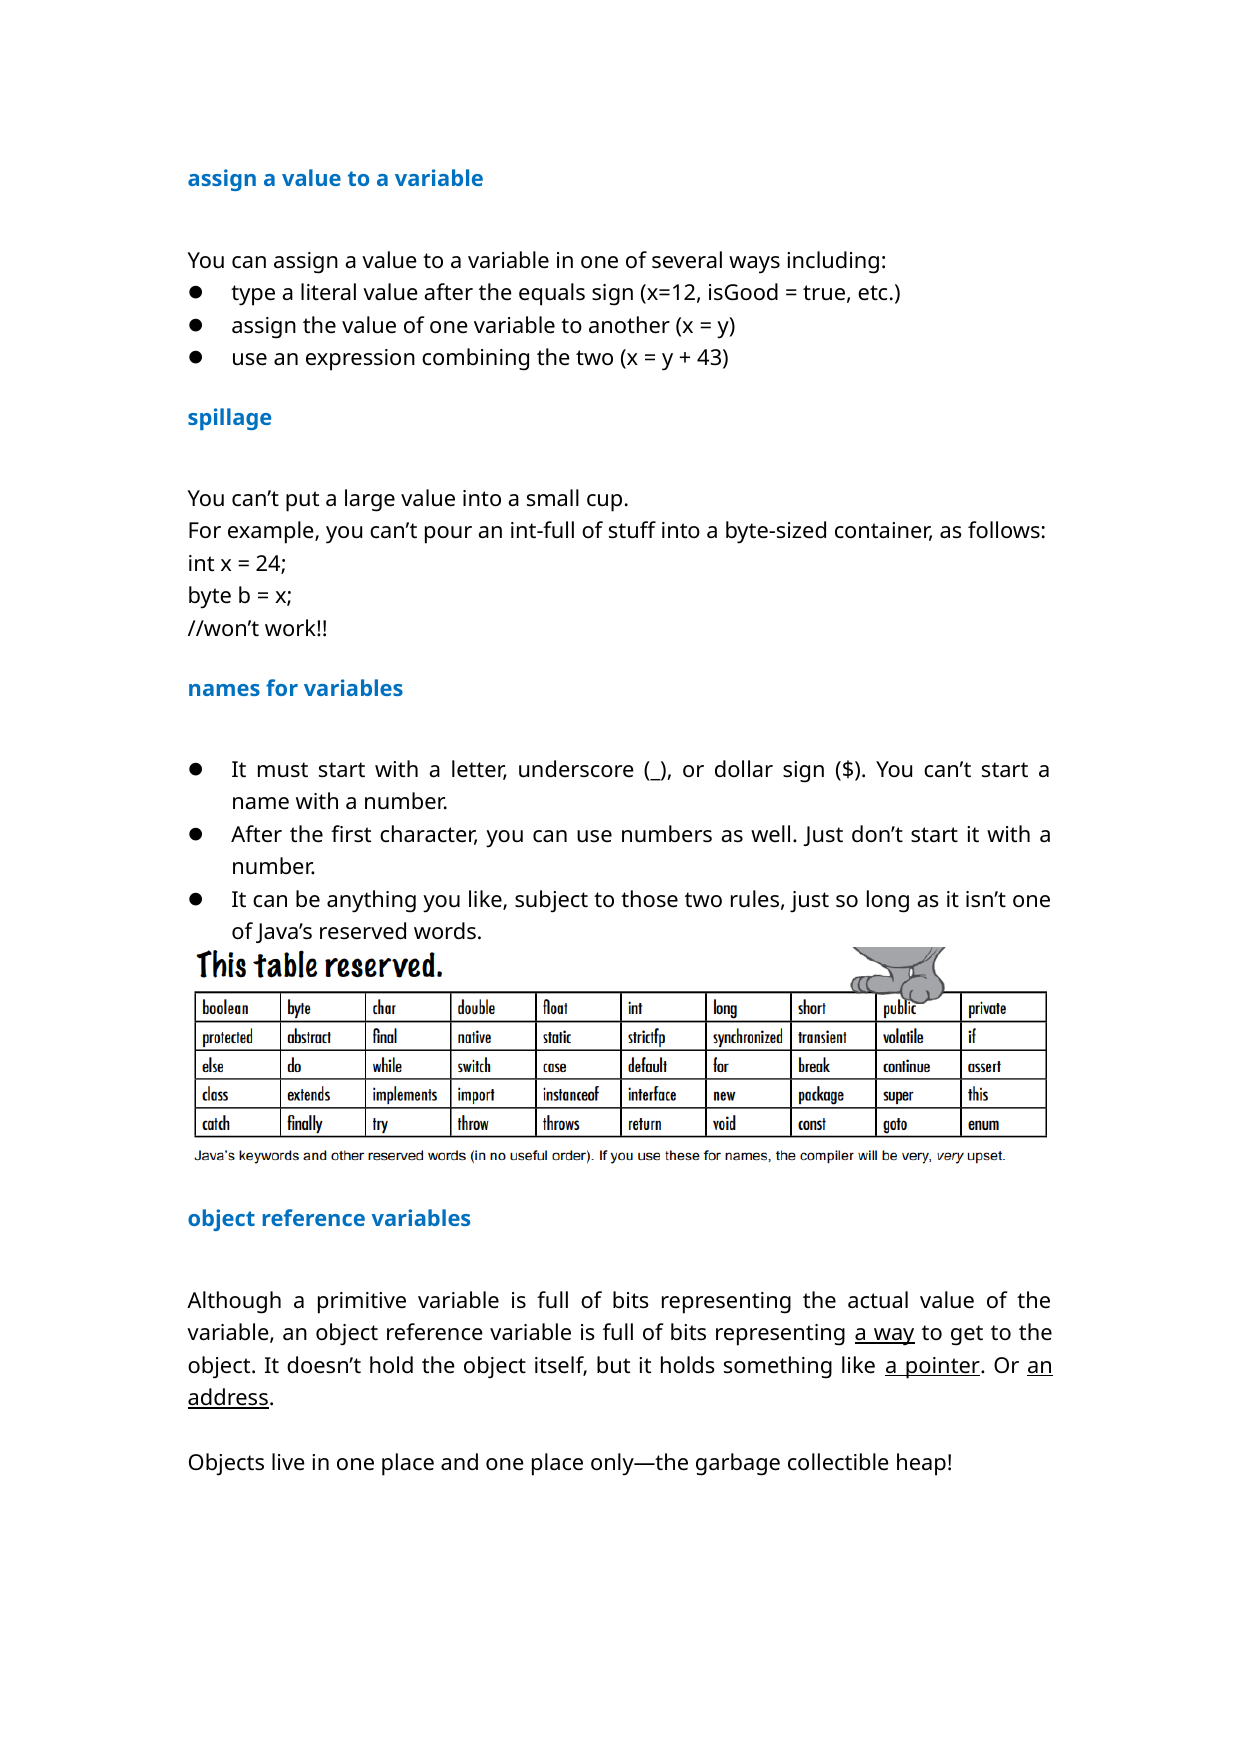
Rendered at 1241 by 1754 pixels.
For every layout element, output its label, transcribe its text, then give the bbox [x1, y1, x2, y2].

subtitle object reference variables [187, 1202, 1053, 1234]
list assign the value of one variable to another (x = y) [187, 308, 1053, 341]
picture [187, 947, 1053, 1167]
subtitle names for variables [187, 671, 1053, 704]
list type a literal value after the equals sign (x=12, isGood = true, etc.) [187, 276, 1053, 308]
text Although a primitive variable is full of bits representing the actual value of the variable, an object reference variable is full of bits representing a way to get to the object. It doesn’t hold the object itself, but it holds something like a pointer. Or an address. [187, 1283, 1053, 1413]
text int x = 24; [187, 547, 1053, 579]
list It can be anything you like, subject to those two rules, just so long as it isn’t one of Java’s reserved words. [187, 882, 1053, 947]
subtitle spillage [187, 400, 1053, 433]
text Objects live in one place and one place only—the garbage collectible heap! [187, 1446, 1053, 1478]
text //won’t work!! [187, 612, 1053, 644]
text You can’t put a large value into a small cup. [187, 482, 1053, 514]
text You can assign a value to a variable in one of several ways including: [187, 243, 1053, 276]
subtitle assign a value to a variable [187, 162, 1053, 194]
list After the first character, you can use numbers as well. Just don’t start it with a number. [187, 817, 1053, 882]
list use an expression combining the two (x = y + 43) [187, 341, 1053, 373]
text For example, you can’t pour an int-full of stuff into a byte-sized container, as follows: [187, 514, 1053, 547]
list It must start with a letter, underscore (_), or dollar sign ($). You can’t start a name with a number. [187, 752, 1053, 817]
text byte b = x; [187, 579, 1053, 612]
